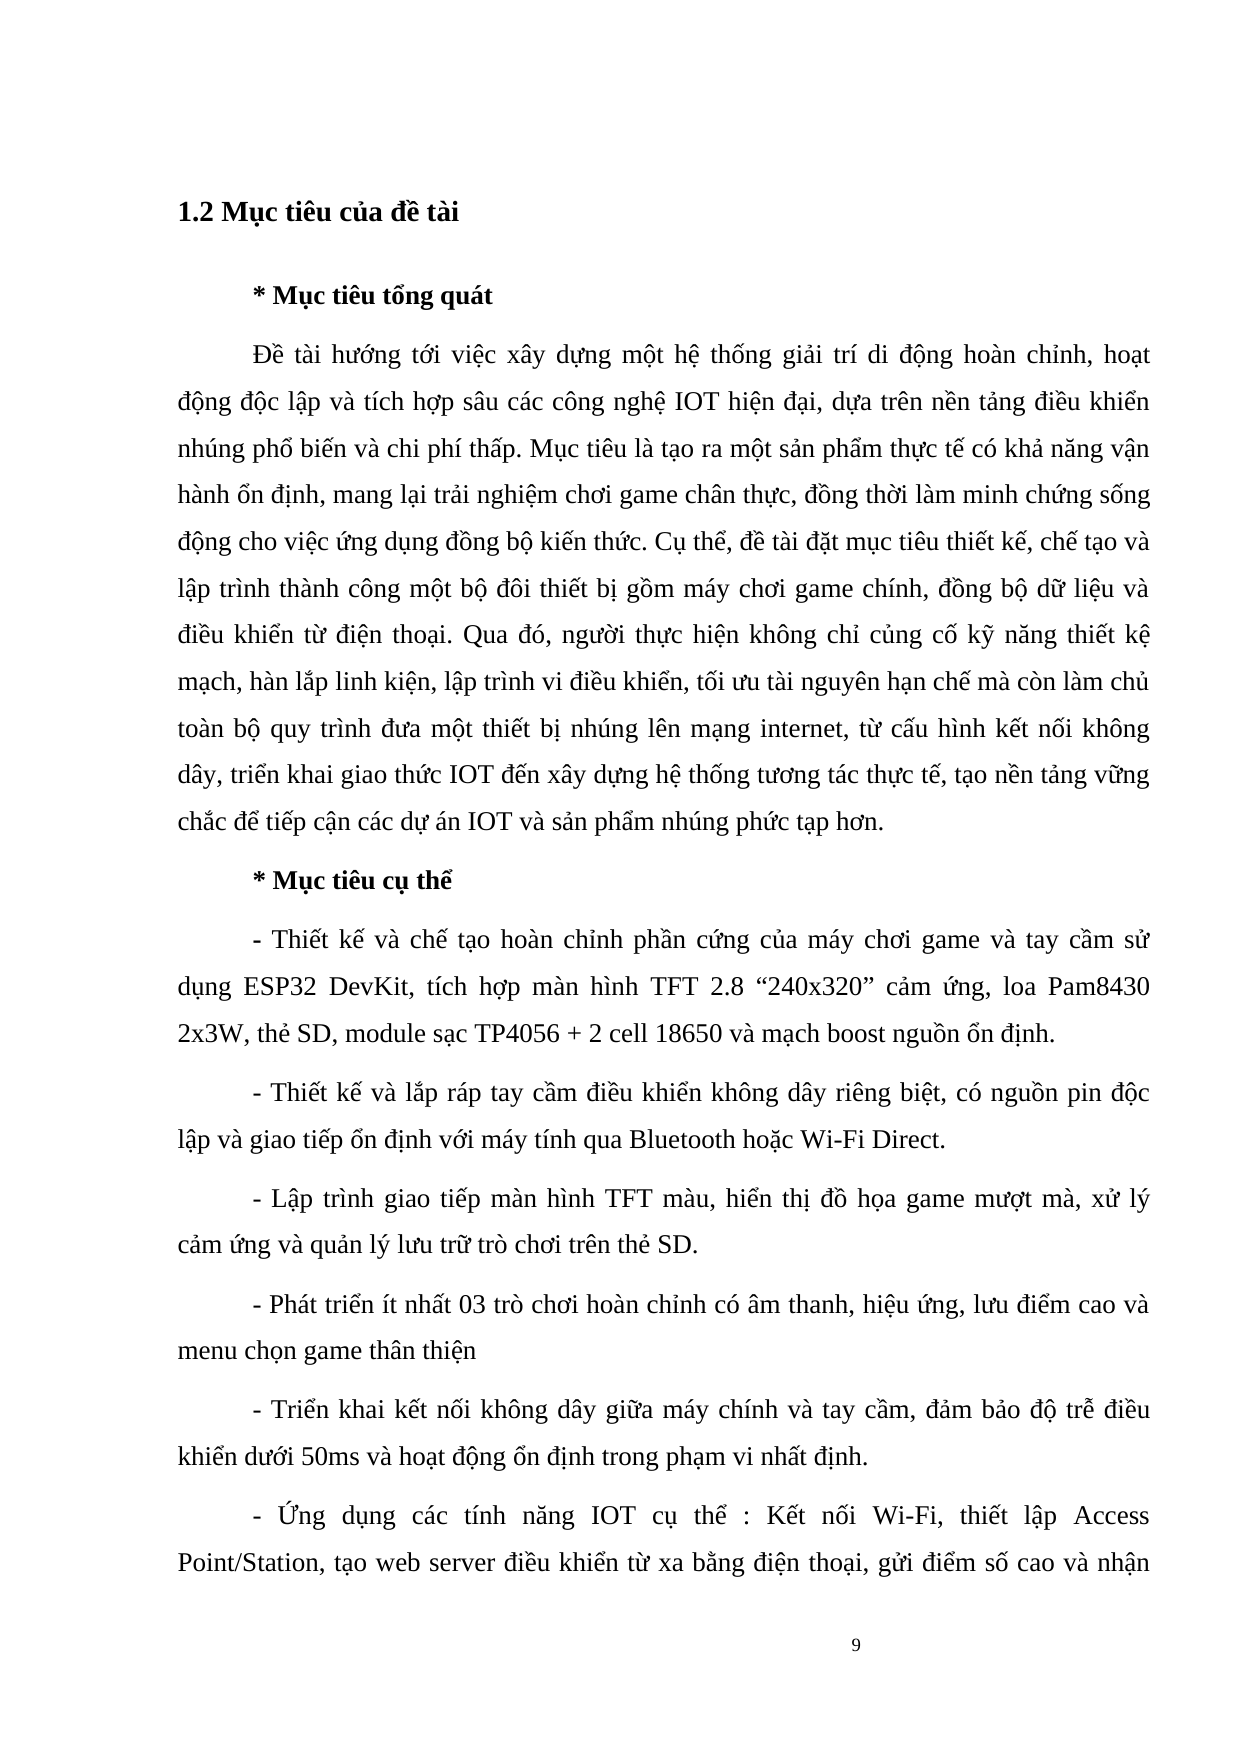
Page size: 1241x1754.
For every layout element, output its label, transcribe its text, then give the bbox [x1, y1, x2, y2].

text - Lập trình giao tiếp màn hình TFT màu, hiển thị đồ họa game mượt mà, xử lý cảm ứng và quản lý lưu trữ trò chơi trên thẻ SD. [177, 1182, 1152, 1260]
text * Mục tiêu cụ thể [177, 864, 1152, 896]
text Đề tài hướng tới việc xây dựng một hệ thống giải trí di động hoàn chỉnh, hoạt động độc lập và tích hợp sâu các công nghệ IOT hiện đại, dựa trên nền tảng điều khiển nhúng phổ biến và chi phí thấp. Mục tiêu là tạo ra một sản phẩm thực tế có khả năng vận hành ổn định, mang lại trải nghiệm chơi game chân thực, đồng thời làm minh chứng sống động cho việc ứng dụng đồng bộ kiến thức. Cụ thể, đề tài đặt mục tiêu thiết kế, chế tạo và lập trình thành công một bộ đôi thiết bị gồm máy chơi game chính, đồng bộ dữ liệu và điều khiển từ điện thoại. Qua đó, người thực hiện không chỉ củng cố kỹ năng thiết kệ mạch, hàn lắp linh kiện, lập trình vi điều khiển, tối ưu tài nguyên hạn chế mà còn làm chủ toàn bộ quy trình đưa một thiết bị nhúng lên mạng internet, từ cấu hình kết nối không dây, triển khai giao thức IOT đến xây dựng hệ thống tương tác thực tế, tạo nền tảng vững chắc để tiếp cận các dự án IOT và sản phẩm nhúng phức tạp hơn. [177, 339, 1152, 836]
text - Triển khai kết nối không dây giữa máy chính và tay cầm, đảm bảo độ trễ điều khiển dưới 50ms và hoạt động ổn định trong phạm vi nhất định. [177, 1394, 1152, 1471]
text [177, 1499, 1152, 1577]
subtitle 1.2 Mục tiêu của đề tài [177, 194, 1152, 228]
text * Mục tiêu tổng quát [177, 279, 1152, 311]
text - Phát triển ít nhất 03 trò chơi hoàn chỉnh có âm thanh, hiệu ứng, lưu điểm cao và menu chọn game thân thiện [177, 1288, 1152, 1366]
text - Thiết kế và chế tạo hoàn chỉnh phần cứng của máy chơi game và tay cầm sử dụng ESP32 DevKit, tích hợp màn hình TFT 2.8 “240x320” cảm ứng, loa Pam8430 2x3W, thẻ SD, module sạc TP4056 + 2 cell 18650 và mạch boost nguồn ổn định. [177, 924, 1152, 1048]
text - Thiết kế và lắp ráp tay cầm điều khiển không dây riêng biệt, có nguồn pin độc lập và giao tiếp ổn định với máy tính qua Bluetooth hoặc Wi-Fi Direct. [177, 1076, 1152, 1154]
